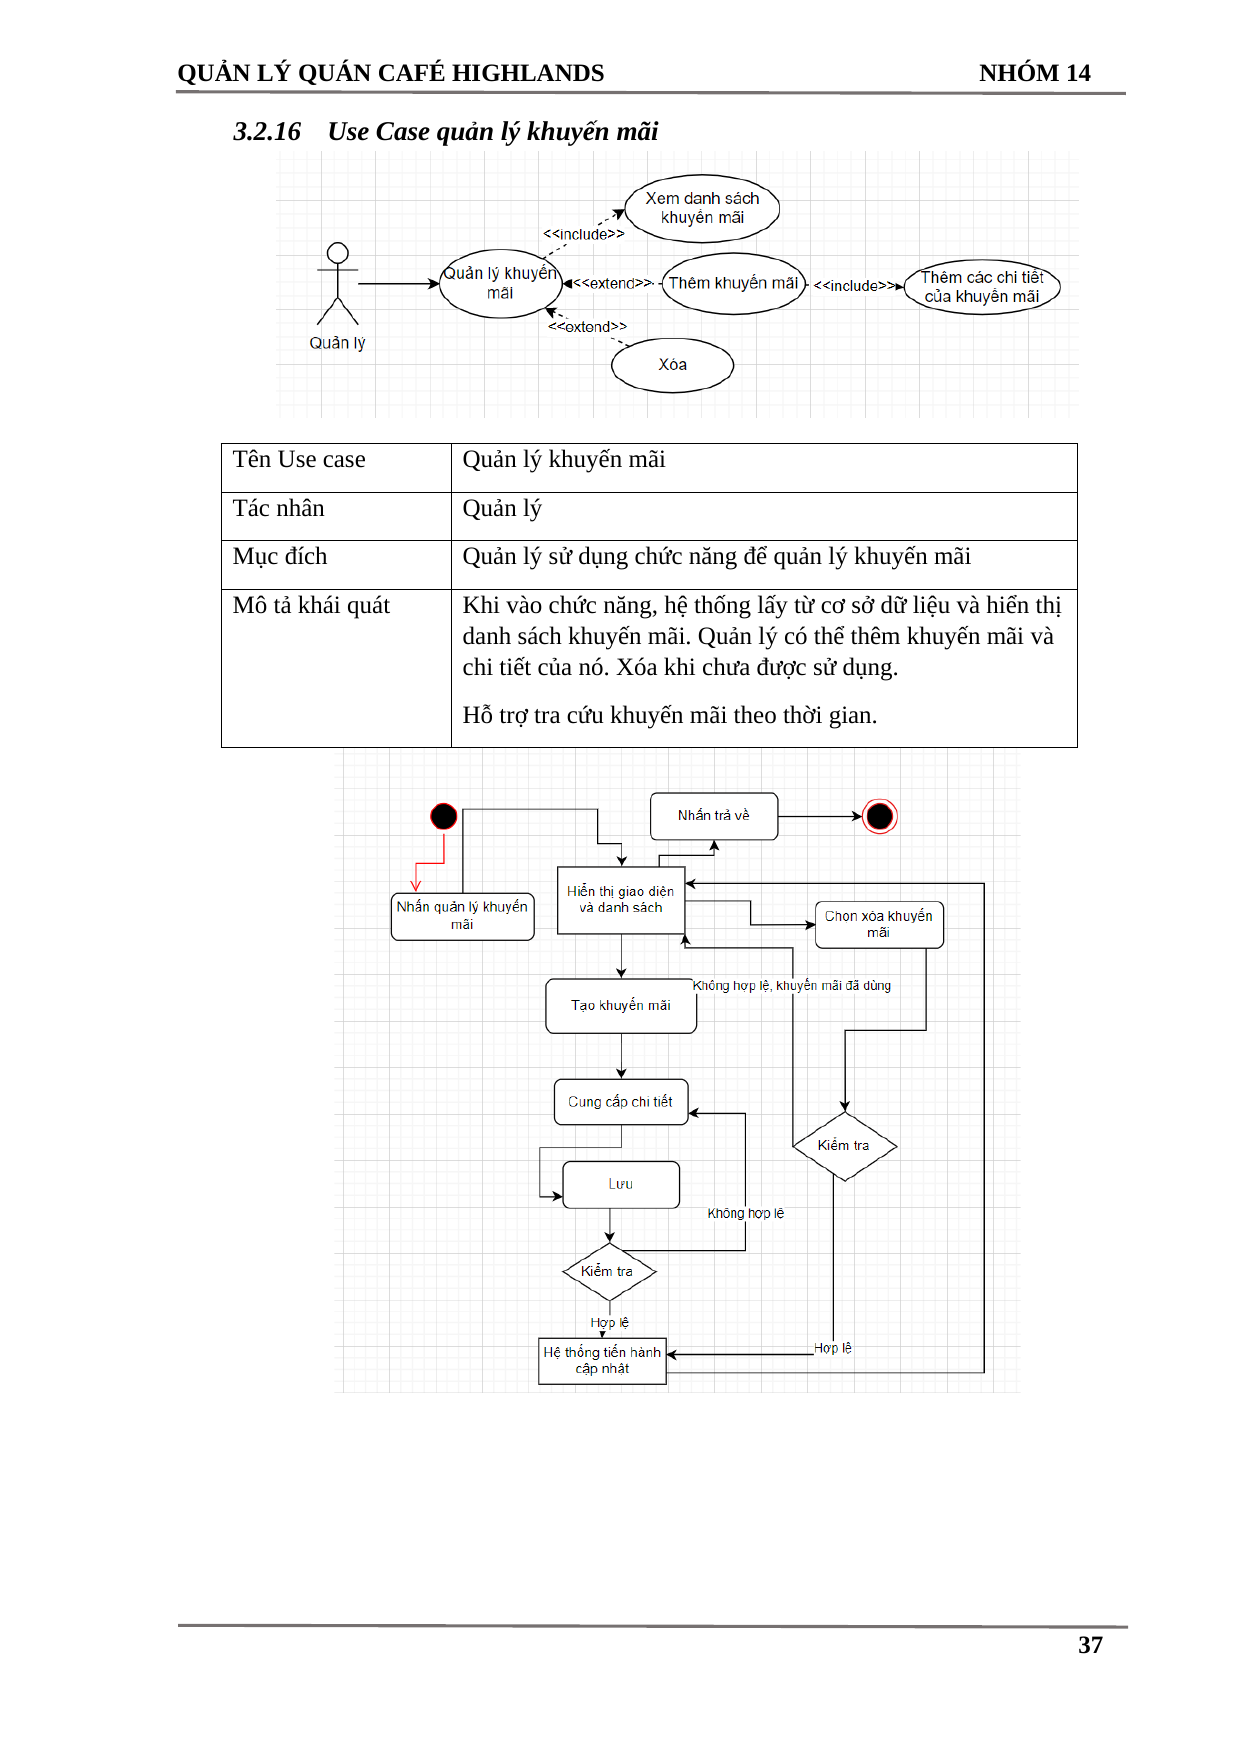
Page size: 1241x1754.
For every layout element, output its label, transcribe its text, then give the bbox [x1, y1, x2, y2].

table_header Tên Use case [222, 444, 451, 492]
list Use Case quản lý khuyến mãi [233, 115, 1122, 146]
picture [276, 151, 1079, 418]
table_cell Mục đích [222, 541, 451, 589]
table_header Quản lý khuyến mãi [452, 444, 1077, 492]
table_cell Tác nhân [222, 493, 451, 540]
table_cell Quản lý sử dụng chức năng để quản lý khuyến mãi [452, 541, 1077, 589]
picture [334, 748, 1021, 1393]
table_cell Khi vào chức năng, hệ thống lấy từ cơ sở dữ liệu và hiển thị danh sách khuyến mãi. Quản lý có thể thêm khuyến mãi và chi tiết của nó. Xóa khi chưa được sử dụng. Hỗ trợ tra cứu khuyến mãi theo thời gian. [452, 590, 1077, 747]
table_cell Mô tả khái quát [222, 590, 451, 747]
table_cell Quản lý [452, 493, 1077, 540]
